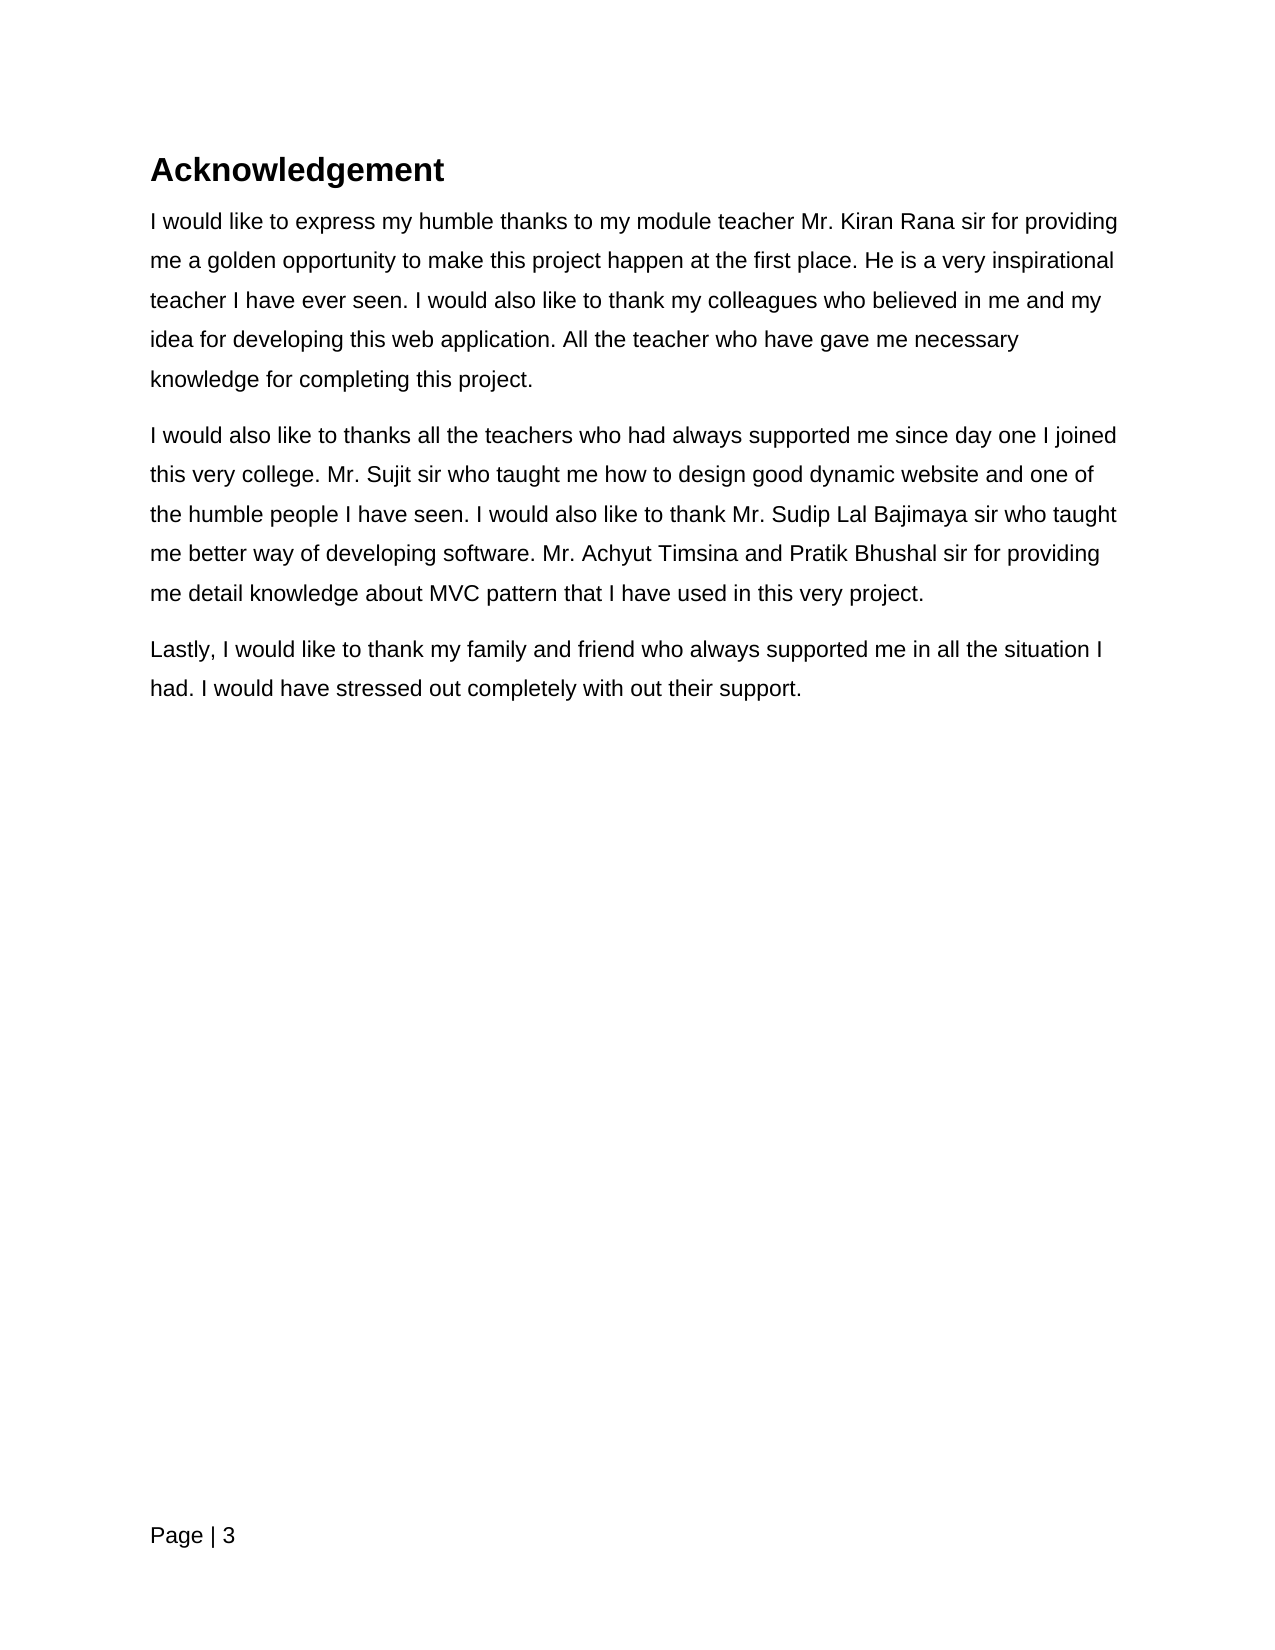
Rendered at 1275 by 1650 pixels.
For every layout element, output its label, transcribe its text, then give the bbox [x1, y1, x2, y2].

text I would also like to thanks all the teachers who had always supported me since day one I joined this very college. Mr. Sujit sir who taught me how to design good dynamic website and one of the humble people I have seen. I would also like to thank Mr. Sudip Lal Bajimaya sir who taught me better way of developing software. Mr. Achyut Timsina and Pratik Bhushal sir for providing me detail knowledge about MVC pattern that I have used in this very project. [150, 422, 1125, 606]
subtitle Acknowledgement [150, 150, 1125, 188]
text Lastly, I would like to thank my family and friend who always supported me in all the situation I had. I would have stressed out completely with out their support. [150, 636, 1125, 702]
text I would like to express my humble thanks to my module teacher Mr. Kiran Rana sir for providing me a golden opportunity to make this project happen at the first place. He is a very inspirational teacher I have ever seen. I would also like to thank my colleagues who believed in me and my idea for developing this web application. All the teacher who have gave me necessary knowledge for completing this project. [150, 208, 1125, 392]
